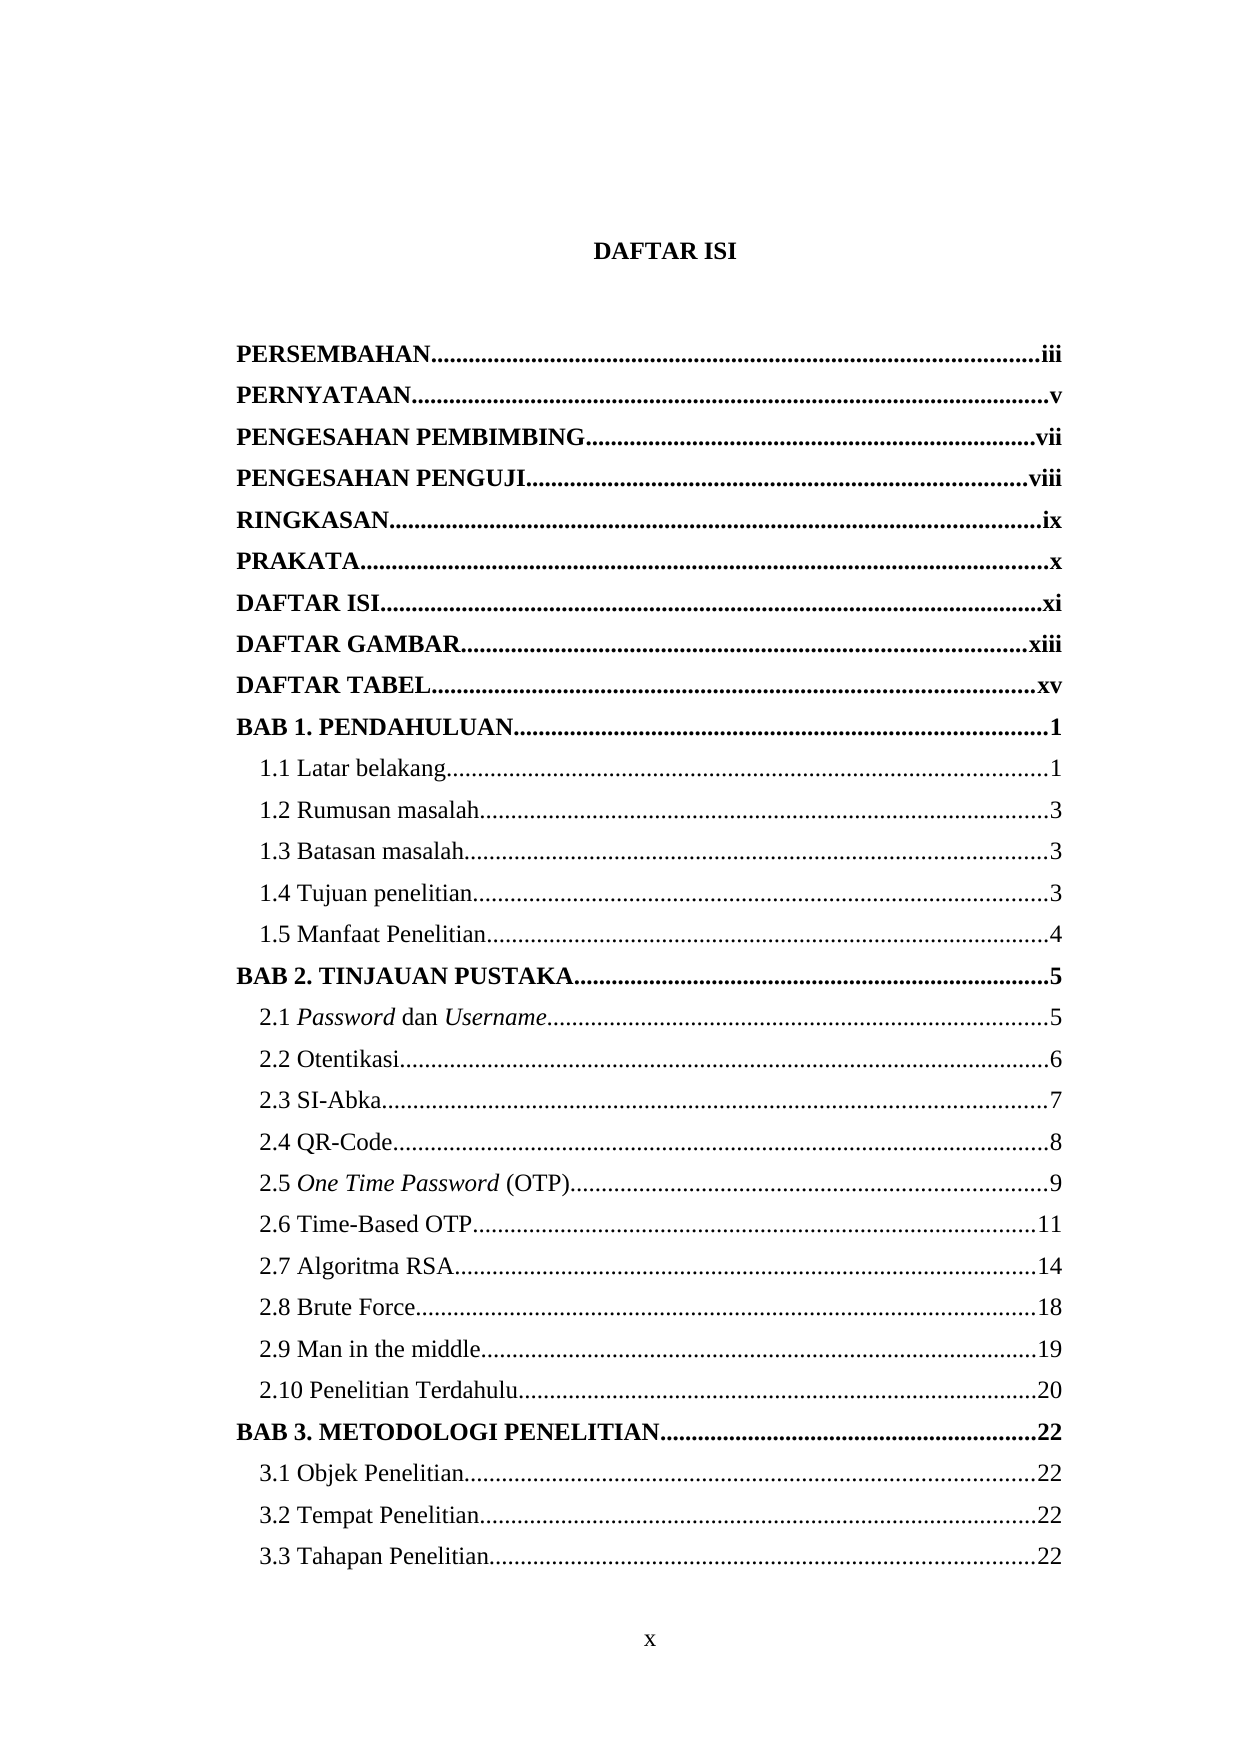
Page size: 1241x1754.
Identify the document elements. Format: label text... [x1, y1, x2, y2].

subtitle DAFTAR ISI [274, 236, 1056, 265]
